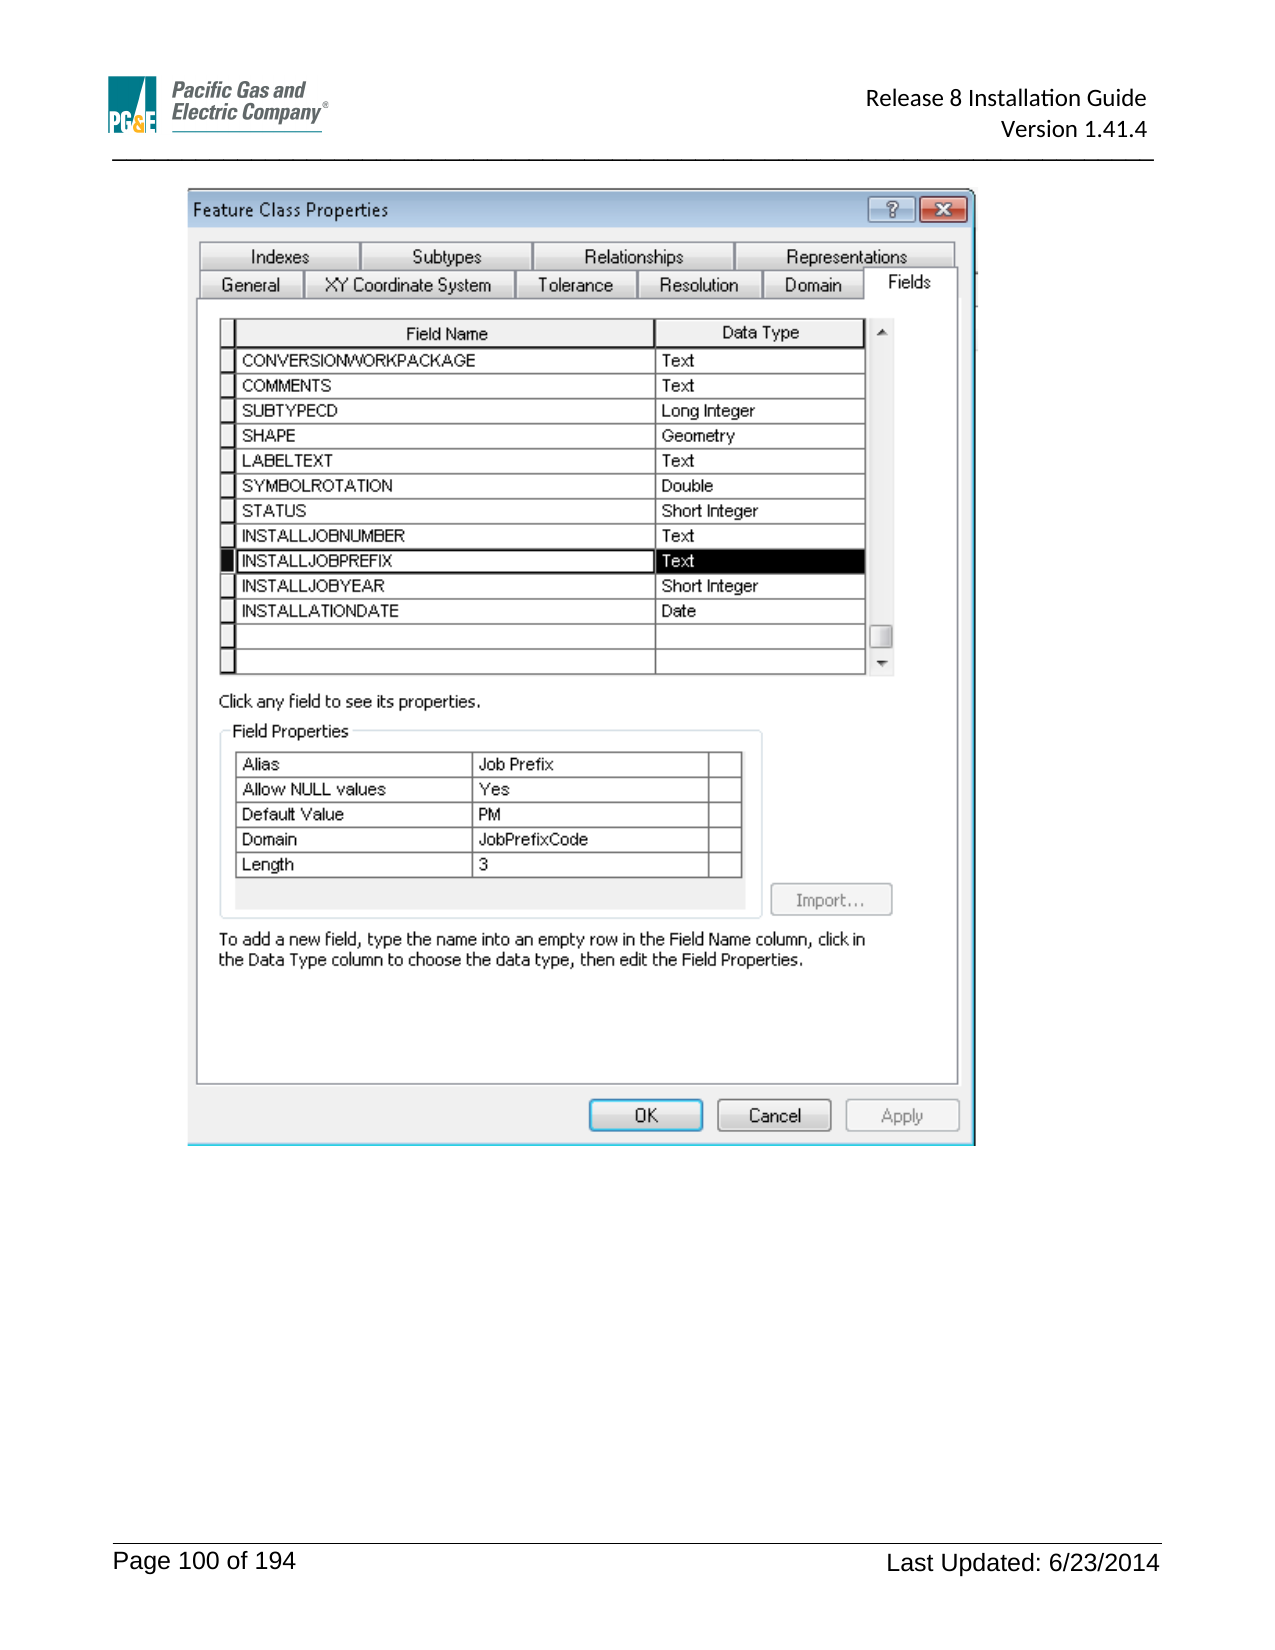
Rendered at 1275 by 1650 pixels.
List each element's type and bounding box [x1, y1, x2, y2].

picture [187, 187, 979, 1146]
